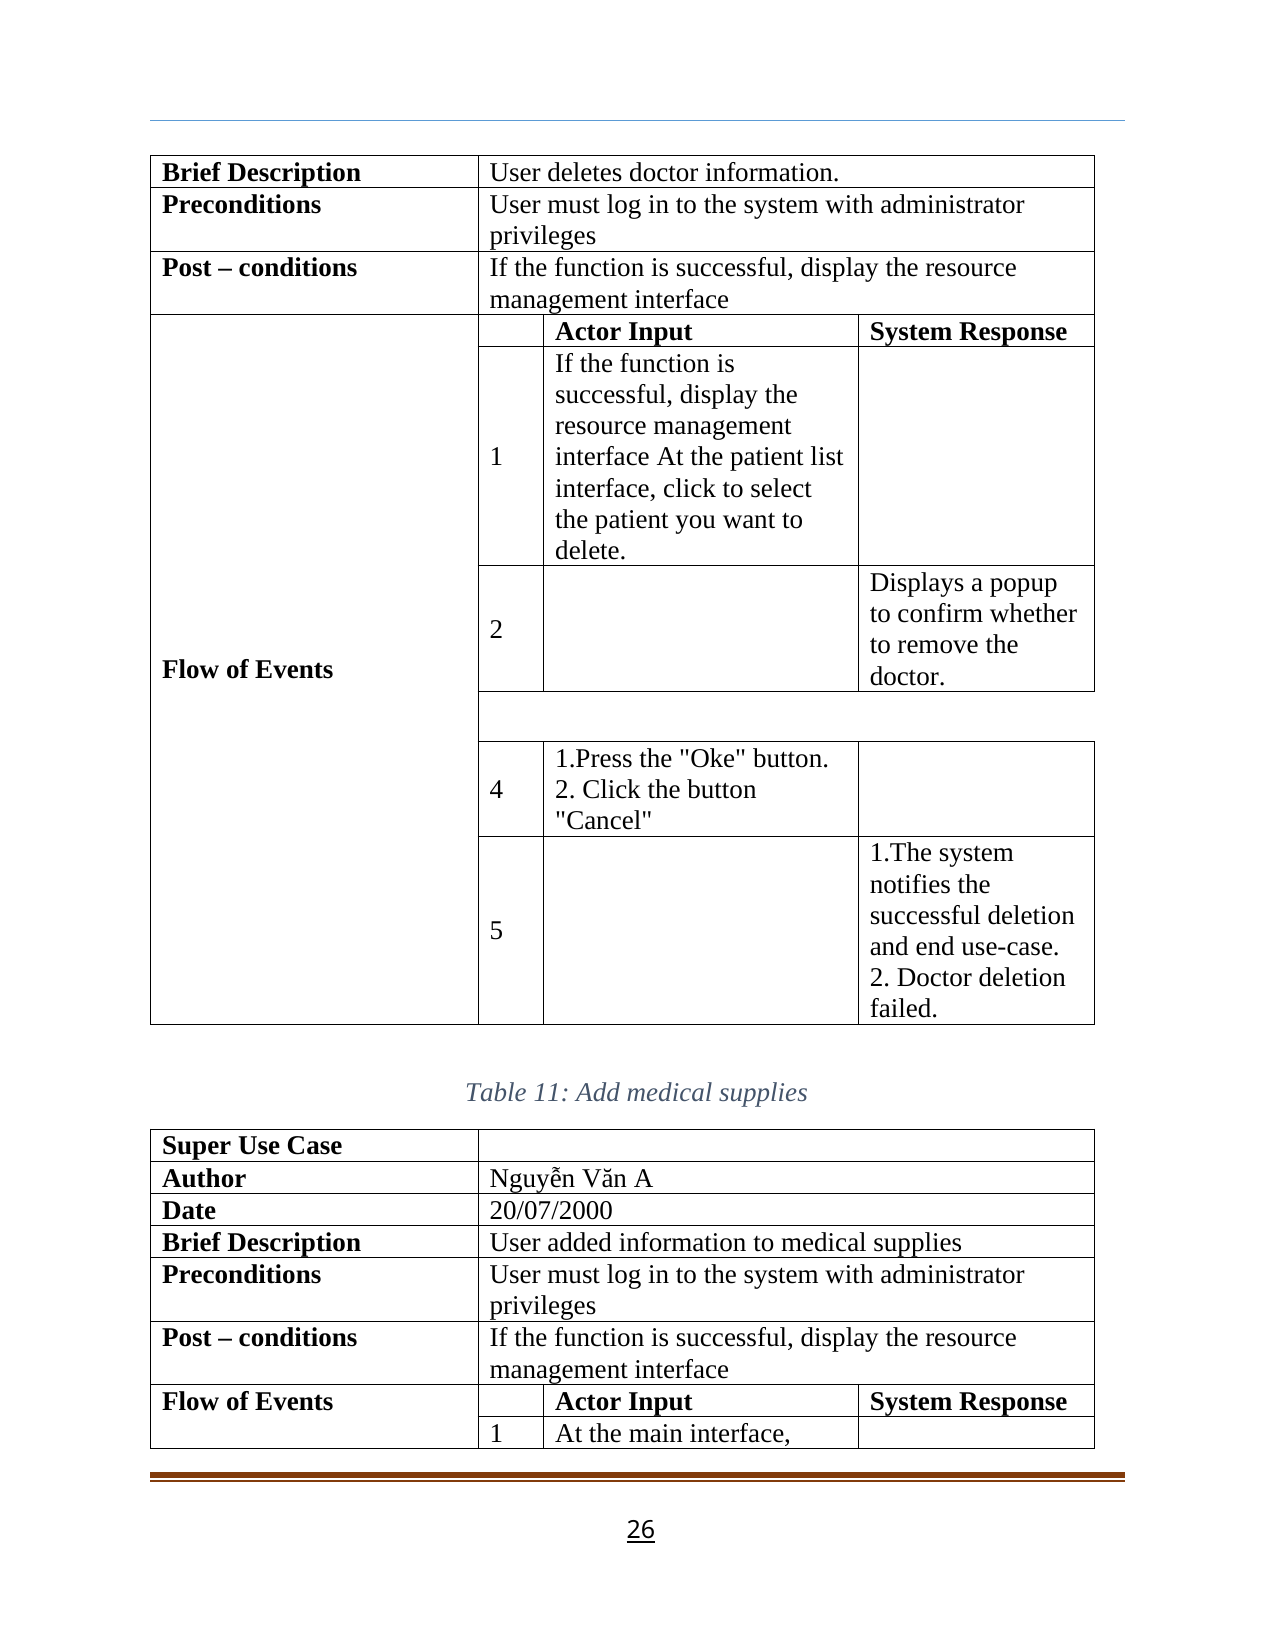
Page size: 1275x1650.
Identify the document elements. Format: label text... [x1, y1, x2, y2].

table_cell Preconditions [151, 1258, 478, 1321]
table_cell Preconditions [151, 188, 478, 251]
table_cell System Response [859, 315, 1094, 346]
table_cell [544, 837, 858, 1023]
table_cell Flow of Events [151, 315, 478, 1023]
table_cell [479, 1385, 543, 1416]
table_cell [544, 566, 858, 691]
table_cell [859, 1417, 1094, 1448]
table_cell User must log in to the system with administrator privileges [479, 188, 1094, 251]
table_cell 5 [479, 837, 543, 1023]
table_cell System Response [859, 1385, 1094, 1416]
table_cell If the function is successful, display the resource management interface [479, 252, 1094, 314]
table_cell 20/07/2000 [479, 1194, 1094, 1225]
table_cell Post – conditions [151, 1322, 478, 1384]
table_cell Author [151, 1162, 478, 1193]
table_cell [544, 1417, 858, 1448]
table_cell Post – conditions [151, 252, 478, 314]
table_cell Brief Description [151, 1226, 478, 1257]
table_cell 1 [479, 1417, 543, 1448]
table_cell If the function is successful, display the resource management interface [479, 1322, 1094, 1384]
table_cell 1 [479, 347, 543, 565]
table_cell Flow of Events [151, 1385, 478, 1448]
table_cell [859, 742, 1094, 836]
table_cell User must log in to the system with administrator privileges [479, 1258, 1094, 1321]
table_cell 2 [479, 566, 543, 691]
table_header Super Use Case [151, 1130, 478, 1161]
table_cell If the function is successful, display the resource management interface At the patient list interface, click to select the patient you want to delete. [544, 347, 858, 565]
table_cell Date [151, 1194, 478, 1225]
table_cell [479, 315, 543, 346]
table_cell [859, 347, 1094, 565]
table_header [479, 1130, 1094, 1161]
table_cell 1.Press the "Oke" button. 2. Click the button "Cancel" [544, 742, 858, 836]
table_cell Actor Input [544, 315, 858, 346]
table_cell Displays a popup to confirm whether to remove the doctor. [859, 566, 1094, 691]
table_cell User deletes doctor information. [479, 156, 1094, 187]
table_cell Brief Description [151, 156, 478, 187]
table_cell User added information to medical supplies [479, 1226, 1094, 1257]
table_cell Actor Input [544, 1385, 858, 1416]
table_cell 1.The system notifies the successful deletion and end use-case. 2. Doctor deletion failed. [859, 837, 1094, 1023]
table_cell Nguyễn Văn A [479, 1162, 1094, 1193]
table_cell 4 [479, 742, 543, 836]
